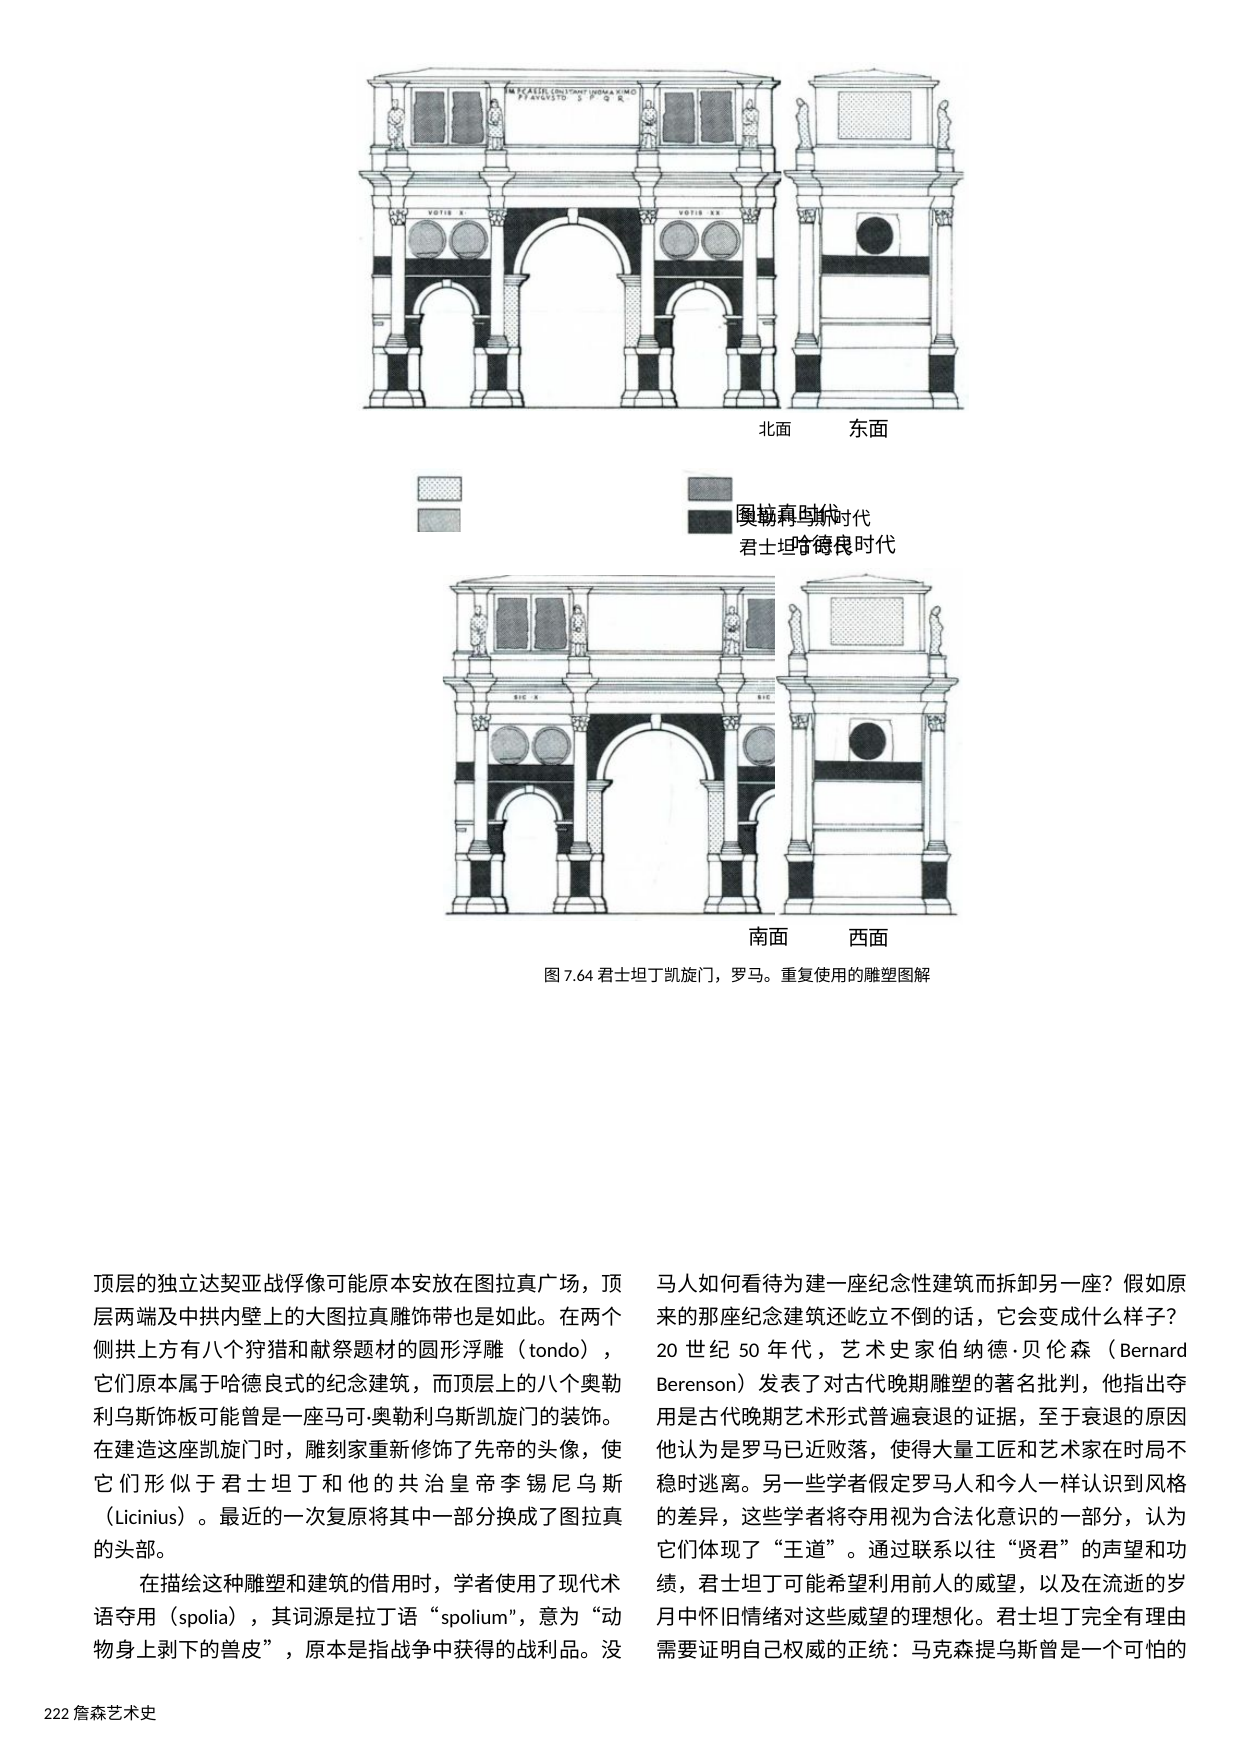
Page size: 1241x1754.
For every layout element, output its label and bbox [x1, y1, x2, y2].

picture [681, 468, 734, 536]
picture [410, 468, 463, 532]
picture [356, 62, 969, 413]
picture [442, 568, 963, 925]
